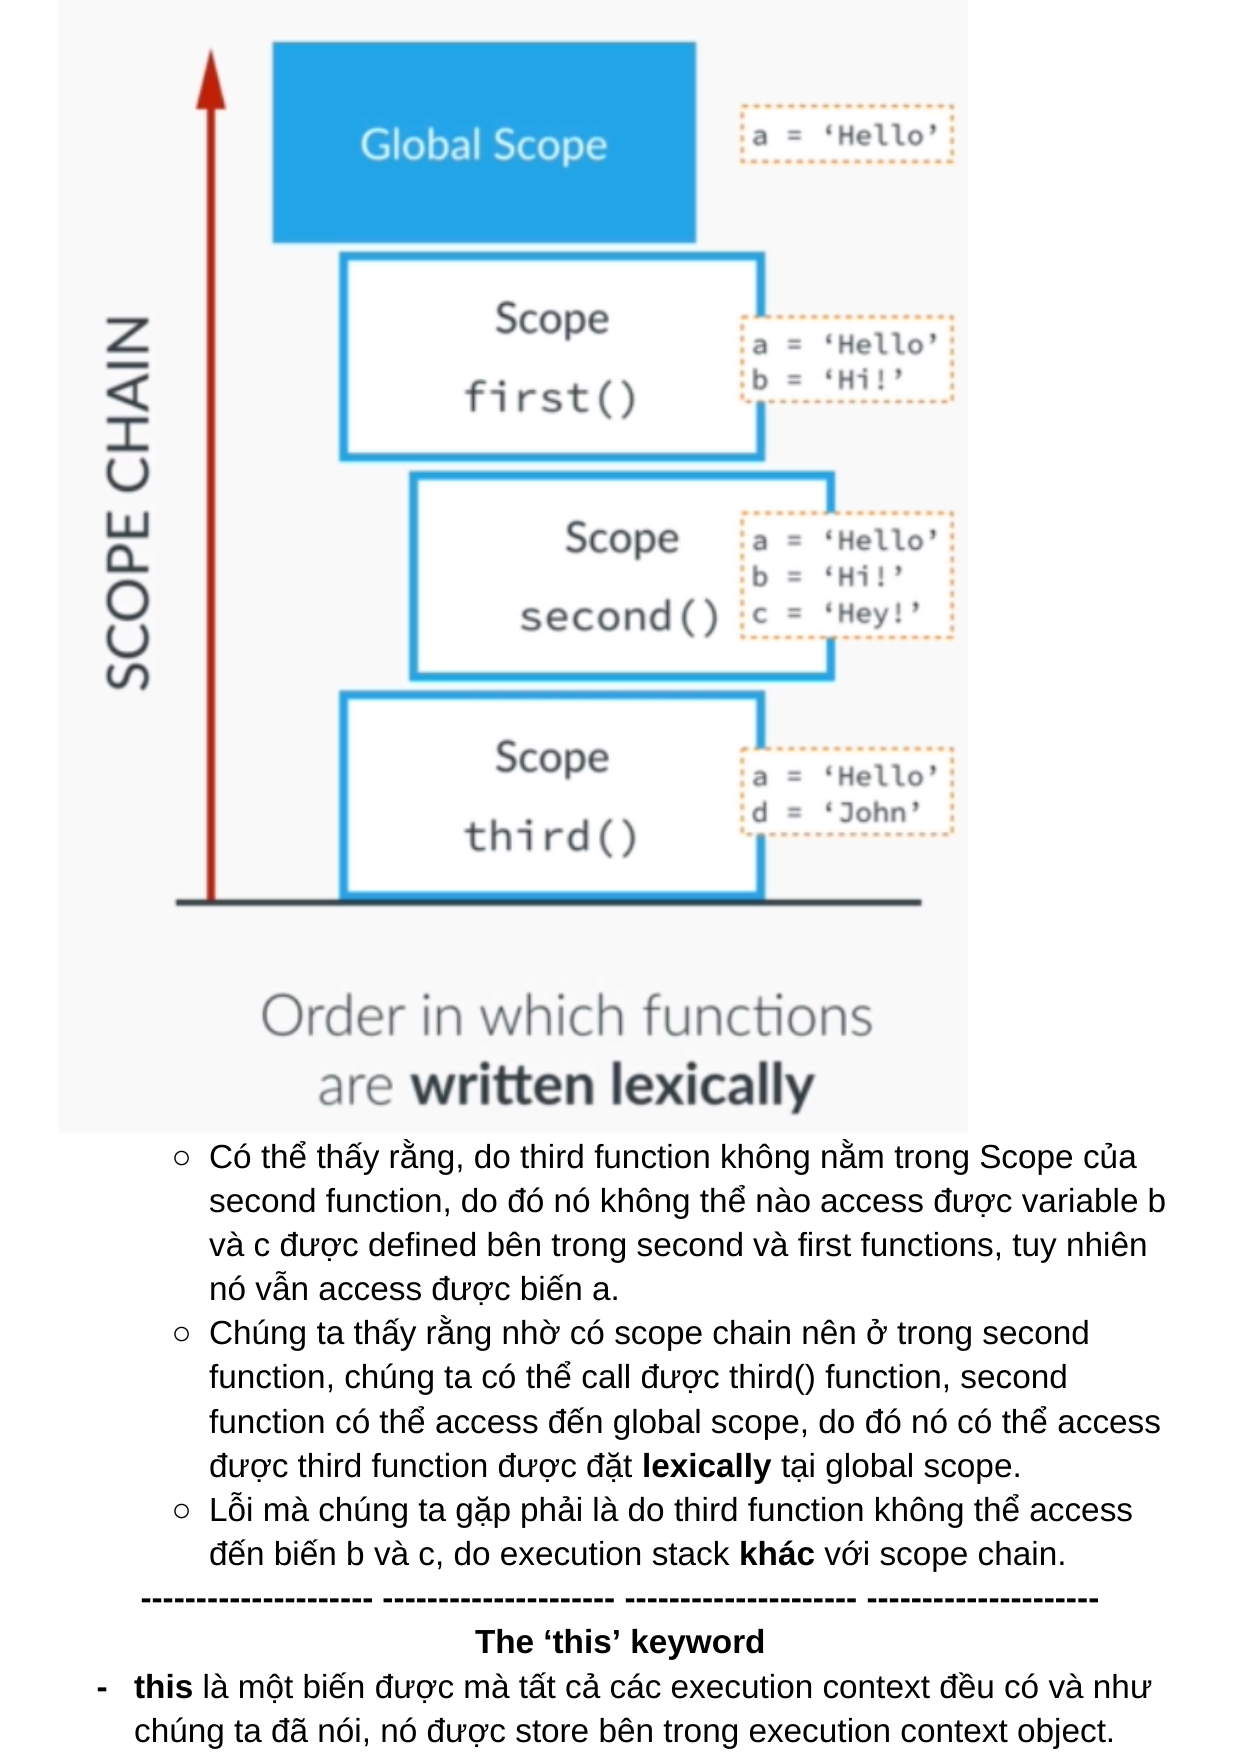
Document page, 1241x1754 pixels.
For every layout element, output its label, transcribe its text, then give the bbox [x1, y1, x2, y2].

text The ‘this’ keyword [59, 1622, 1181, 1661]
list Có thể thấy rằng, do third function không nằm trong Scope của second function, do đó nó không thể nào access được variable b và c được defined bên trong second và first functions, tuy nhiên nó vẫn access được biến a. [171, 1137, 1181, 1308]
list Chúng ta thấy rằng nhờ có scope chain nên ở trong second function, chúng ta có thể call được third() function, second function có thể access đến global scope, do đó nó có thể access được third function được đặt lexically tại global scope. [171, 1313, 1181, 1484]
text --------------------- --------------------- --------------------- --------------------- [59, 1578, 1181, 1617]
picture [58, 0, 969, 1133]
list this là một biến được mà tất cả các execution context đều có và như chúng ta đã nói, nó được store bên trong execution context object. [96, 1667, 1181, 1749]
list Lỗi mà chúng ta gặp phải là do third function không thể access đến biến b và c, do execution stack khác với scope chain. [171, 1490, 1181, 1573]
